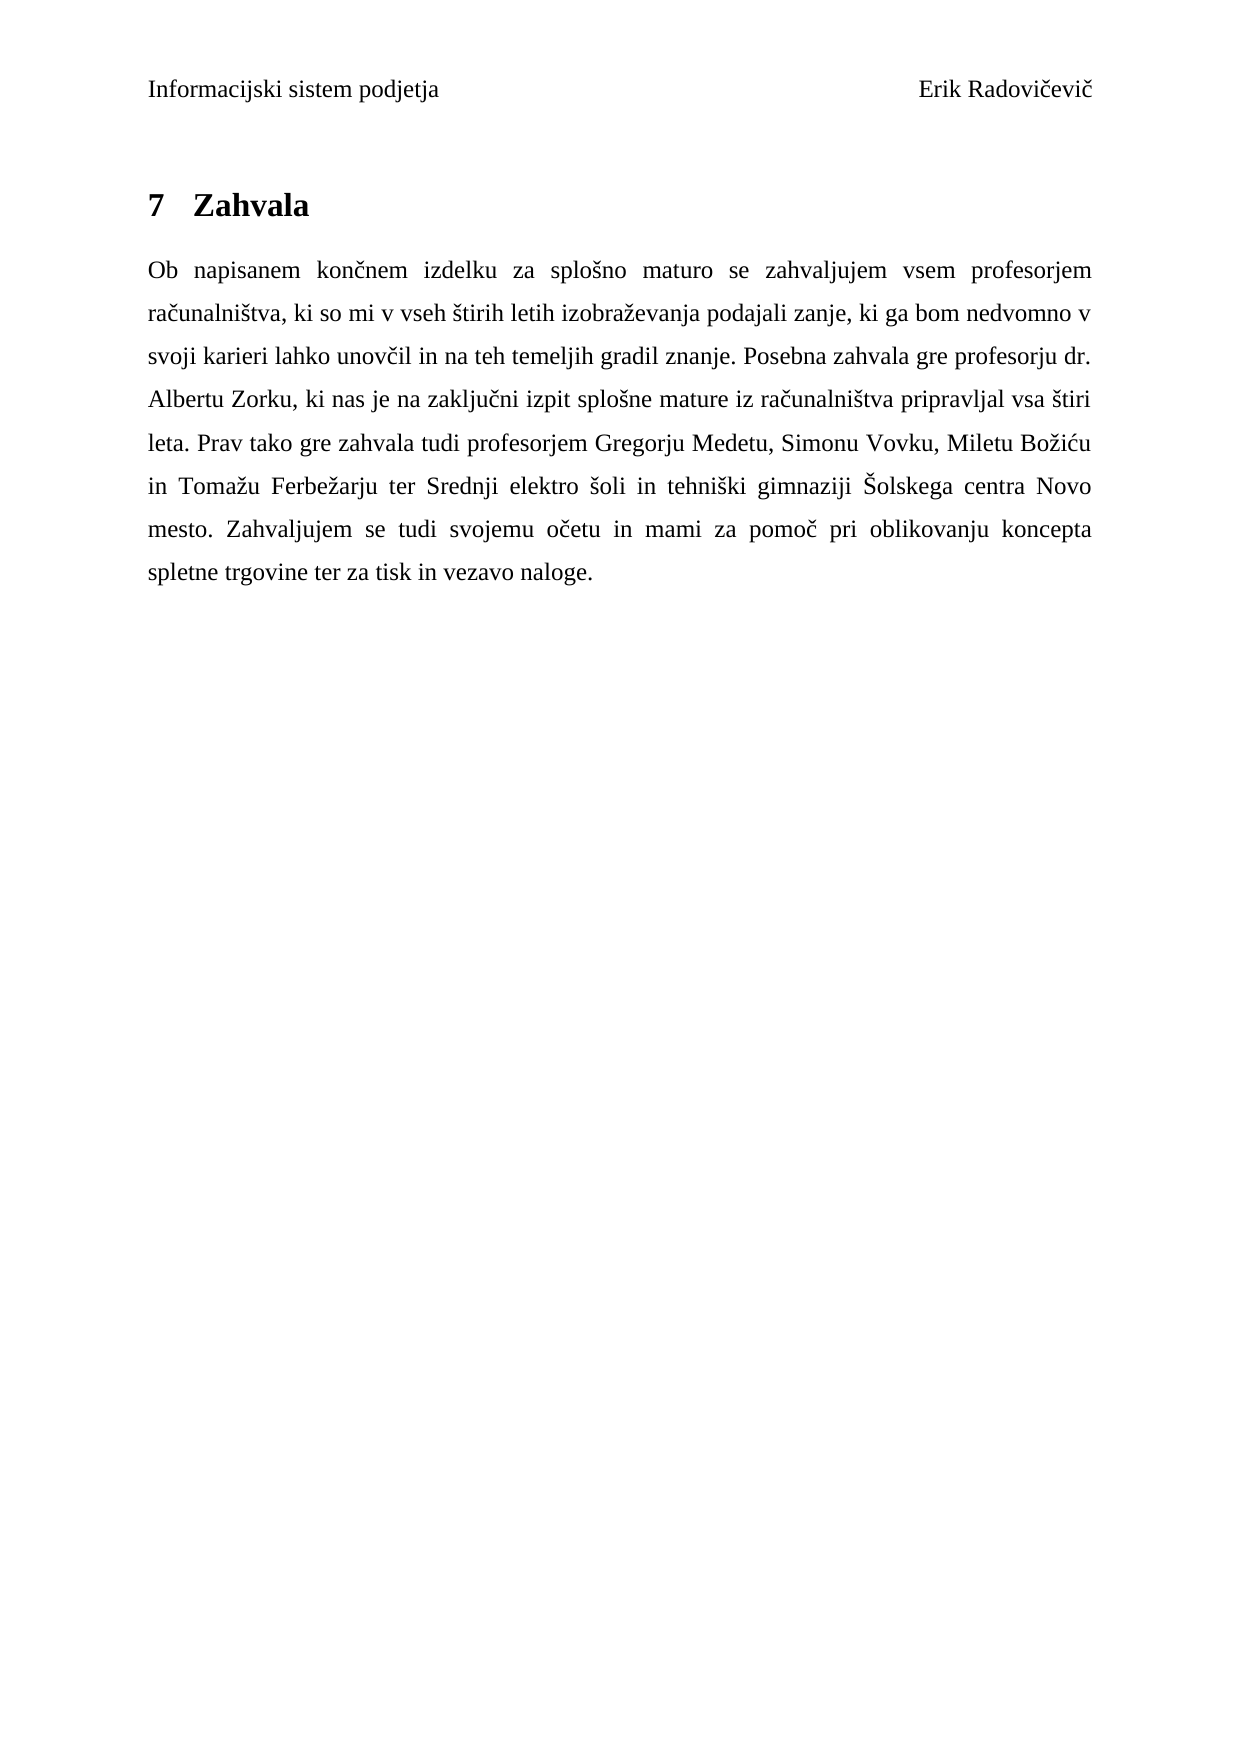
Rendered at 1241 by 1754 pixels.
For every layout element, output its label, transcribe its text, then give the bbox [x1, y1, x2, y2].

subtitle Zahvala [148, 185, 1093, 223]
text Ob napisanem končnem izdelku za splošno maturo se zahvaljujem vsem profesorjem računalništva, ki so mi v vseh štirih letih izobraževanja podajali zanje, ki ga bom nedvomno v svoji karieri lahko unovčil in na teh temeljih gradil znanje. Posebna zahvala gre profesorju dr. Albertu Zorku, ki nas je na zaključni izpit splošne mature iz računalništva pripravljal vsa štiri leta. Prav tako gre zahvala tudi profesorjem Gregorju Medetu, Simonu Vovku, Miletu Božiću in Tomažu Ferbežarju ter Srednji elektro šoli in tehniški gimnaziji Šolskega centra Novo mesto. Zahvaljujem se tudi svojemu očetu in mami za pomoč pri oblikovanju koncepta spletne trgovine ter za tisk in vezavo naloge. [148, 255, 1093, 586]
